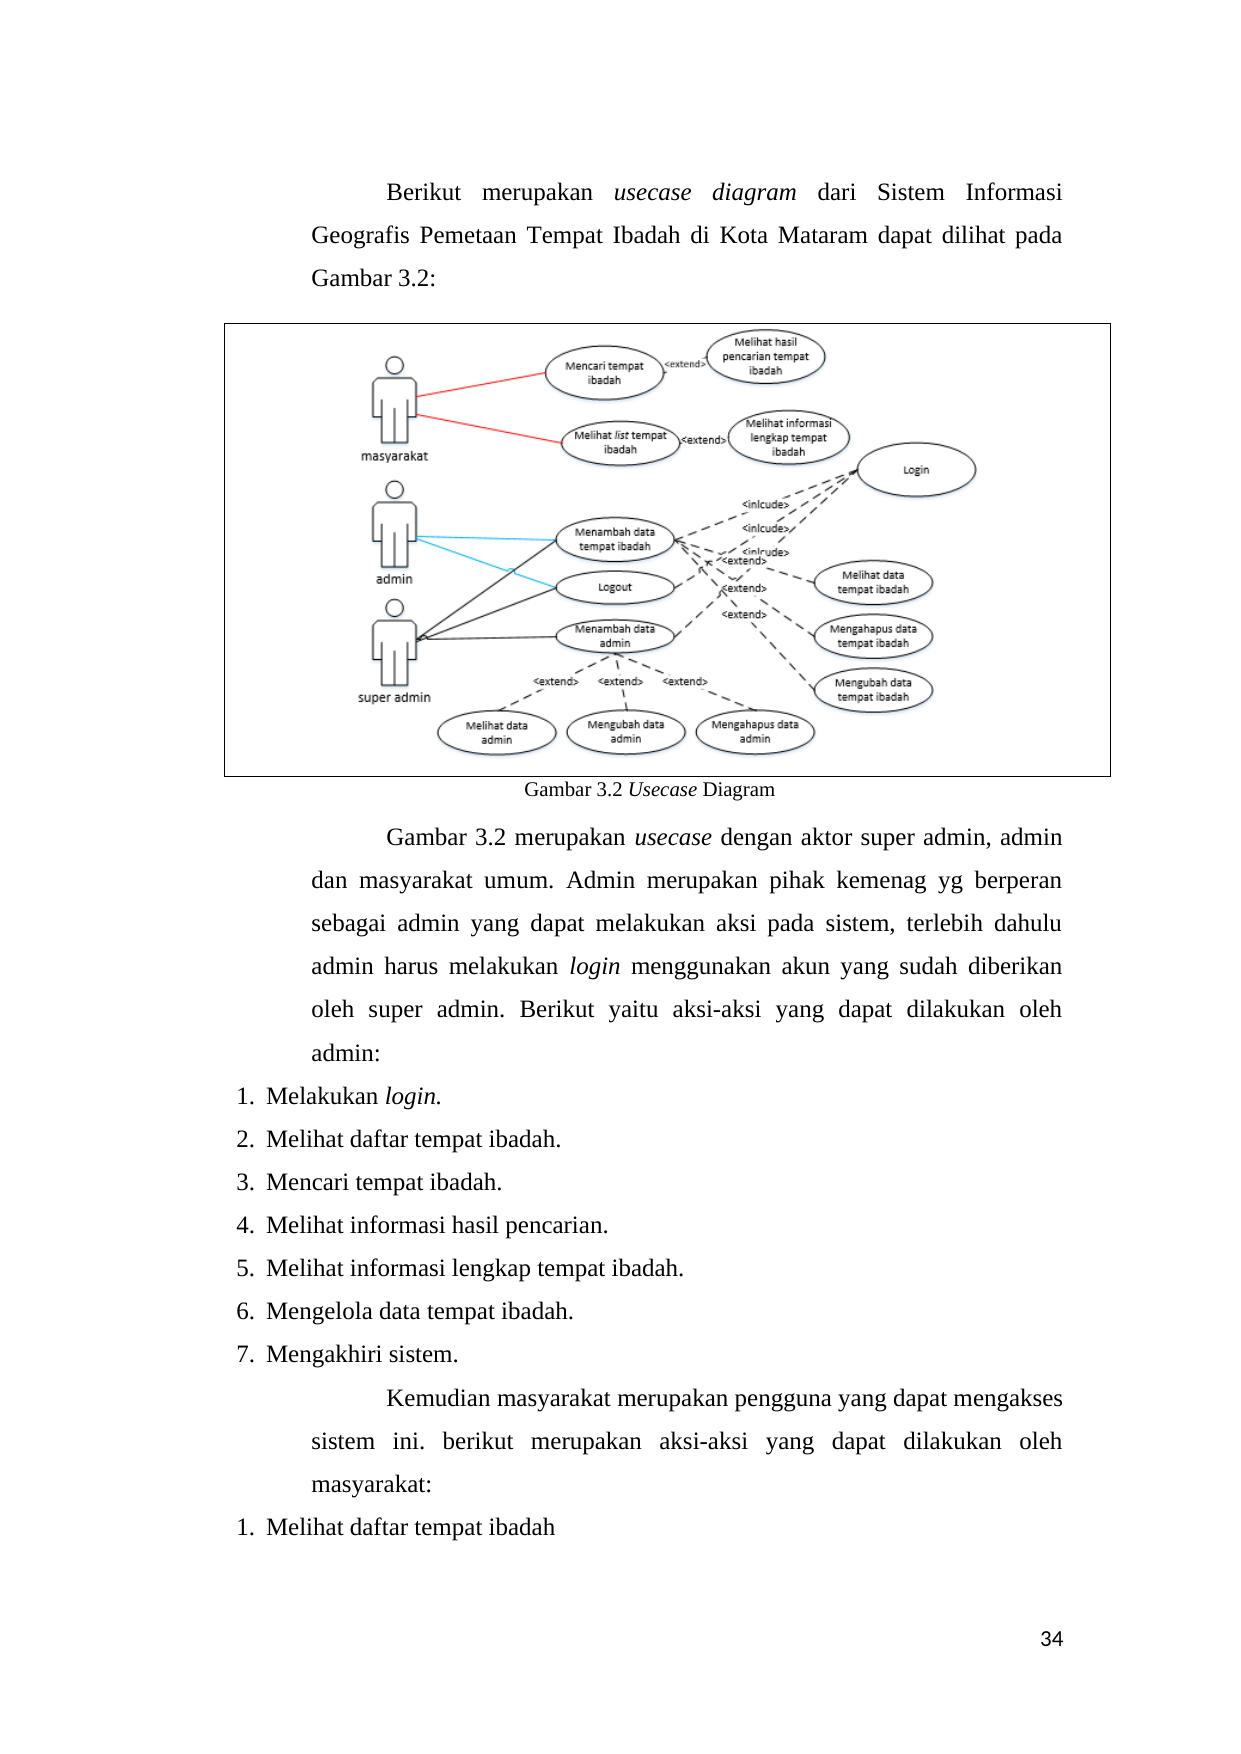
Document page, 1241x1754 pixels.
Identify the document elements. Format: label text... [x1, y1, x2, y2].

text Kemudian masyarakat merupakan pengguna yang dapat mengakses sistem ini. berikut merupakan aksi-aksi yang dapat dilakukan oleh masyarakat: [311, 1383, 1063, 1498]
picture [352, 324, 983, 763]
text Gambar 3.2 Usecase Diagram [236, 777, 1063, 801]
text Gambar 3.2 merupakan usecase dengan aktor super admin, admin dan masyarakat umum. Admin merupakan pihak kemenag yg berperan sebagai admin yang dapat melakukan aksi pada sistem, terlebih dahulu admin harus melakukan login menggunakan akun yang sudah diberikan oleh super admin. Berikut yaitu aksi-aksi yang dapat dilakukan oleh admin: [311, 822, 1063, 1066]
table_header [225, 324, 1110, 776]
list Melihat informasi lengkap tempat ibadah. [236, 1253, 1063, 1282]
list Melihat daftar tempat ibadah. [236, 1124, 1063, 1153]
list Melihat daftar tempat ibadah [236, 1512, 1063, 1541]
list Mengakhiri sistem. [236, 1339, 1063, 1368]
text Berikut merupakan usecase diagram dari Sistem Informasi Geografis Pemetaan Tempat Ibadah di Kota Mataram dapat dilihat pada Gambar 3.2: [311, 177, 1063, 292]
list Mencari tempat ibadah. [236, 1167, 1063, 1196]
list Melihat informasi hasil pencarian. [236, 1210, 1063, 1239]
list Melakukan login. [236, 1081, 1063, 1109]
list Mengelola data tempat ibadah. [236, 1296, 1063, 1325]
